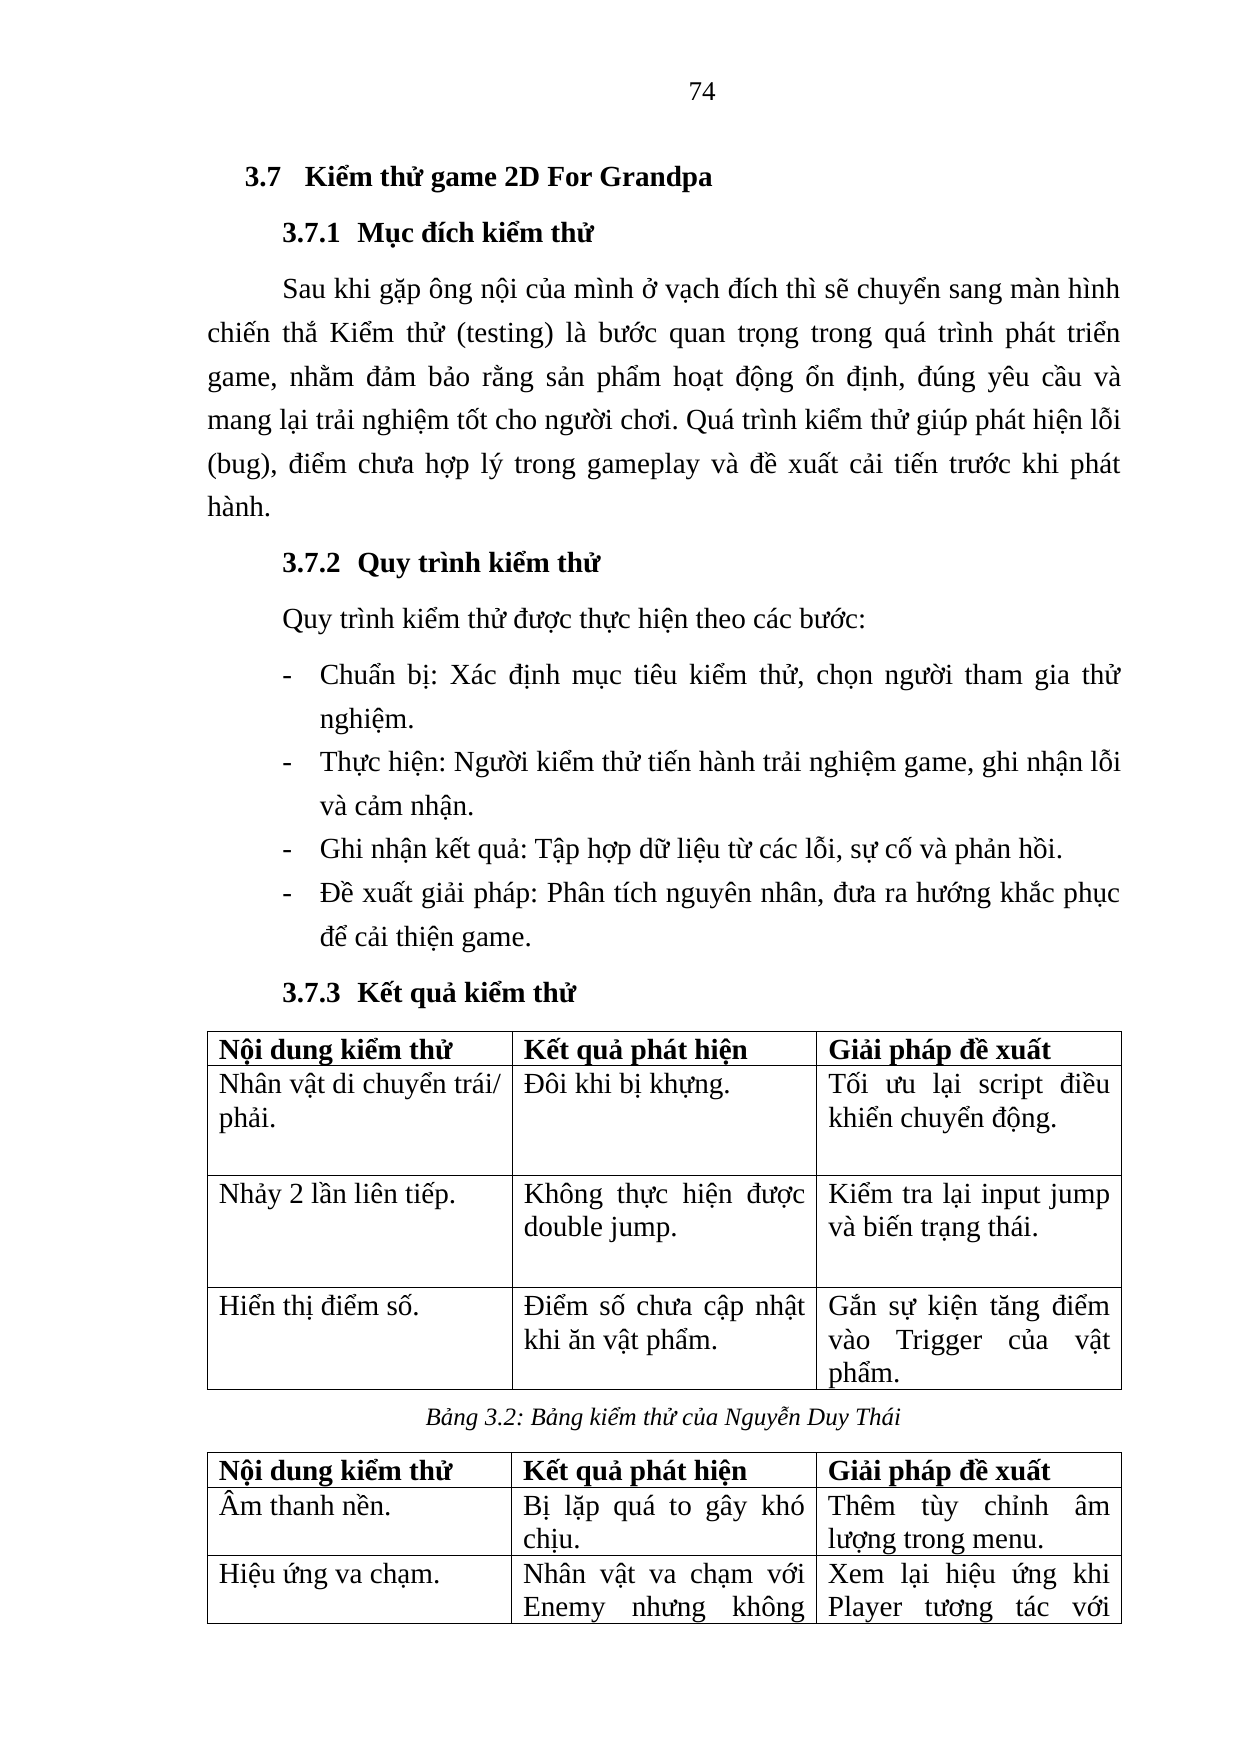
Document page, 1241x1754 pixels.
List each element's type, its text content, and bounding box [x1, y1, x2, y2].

table_cell Không thực hiện được double jump. [513, 1176, 816, 1287]
table_cell Điểm số chưa cập nhật khi ăn vật phẩm. [513, 1288, 816, 1389]
list Ghi nhận kết quả: Tập hợp dữ liệu từ các lỗi, sự cố và phản hồi. [282, 832, 1122, 865]
table_cell Thêm tùy chỉnh âm lượng trong menu. [817, 1488, 1121, 1555]
table_cell Bị lặp quá to gây khó chịu. [512, 1488, 816, 1555]
table_cell Nhảy 2 lần liên tiếp. [208, 1176, 512, 1287]
table_cell Nhân vật di chuyển trái/ phải. [208, 1066, 512, 1175]
subtitle Quy trình kiểm thử [282, 545, 1122, 579]
text Quy trình kiểm thử được thực hiện theo các bước: [207, 601, 1122, 635]
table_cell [817, 1556, 1121, 1623]
subtitle Kiểm thử game 2D For Grandpa [244, 159, 1122, 193]
list Thực hiện: Người kiểm thử tiến hành trải nghiệm game, ghi nhận lỗi và cảm nhận. [282, 744, 1122, 822]
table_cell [512, 1556, 816, 1623]
list Đề xuất giải pháp: Phân tích nguyên nhân, đưa ra hướng khắc phục để cải thiện game. [282, 875, 1122, 952]
table_cell Đôi khi bị khựng. [513, 1066, 816, 1175]
subtitle Kết quả kiểm thử [282, 975, 1122, 1008]
table_header Kết quả phát hiện [513, 1032, 816, 1065]
table_header Giải pháp đề xuất [817, 1032, 1121, 1065]
table_cell Hiển thị điểm số. [208, 1288, 512, 1389]
subtitle Mục đích kiểm thử [282, 216, 1122, 249]
table_cell Tối ưu lại script điều khiển chuyển động. [817, 1066, 1121, 1175]
table_header Nội dung kiểm thử [208, 1032, 512, 1065]
table_header Giải pháp đề xuất [817, 1453, 1121, 1487]
list Chuẩn bị: Xác định mục tiêu kiểm thử, chọn người tham gia thử nghiệm. [282, 657, 1122, 734]
table_cell Hiệu ứng va chạm. [208, 1556, 511, 1623]
table_cell Gắn sự kiện tăng điểm vào Trigger của vật phẩm. [817, 1288, 1121, 1389]
table_header Kết quả phát hiện [512, 1453, 816, 1487]
table_cell Kiểm tra lại input jump và biến trạng thái. [817, 1176, 1121, 1287]
text Sau khi gặp ông nội của mình ở vạch đích thì sẽ chuyển sang màn hình chiến thắ Kiểm thử (testing) là bước quan trọng trong quá trình phát triển game, nhằm đảm bảo rằng sản phẩm hoạt động ổn định, đúng yêu cầu và mang lại trải nghiệm tốt cho người chơi. Quá trình kiểm thử giúp phát hiện lỗi (bug), điểm chưa hợp lý trong gameplay và đề xuất cải tiến trước khi phát hành. [207, 272, 1122, 523]
table_header Nội dung kiểm thử [208, 1453, 511, 1487]
table_cell Âm thanh nền. [208, 1488, 511, 1555]
